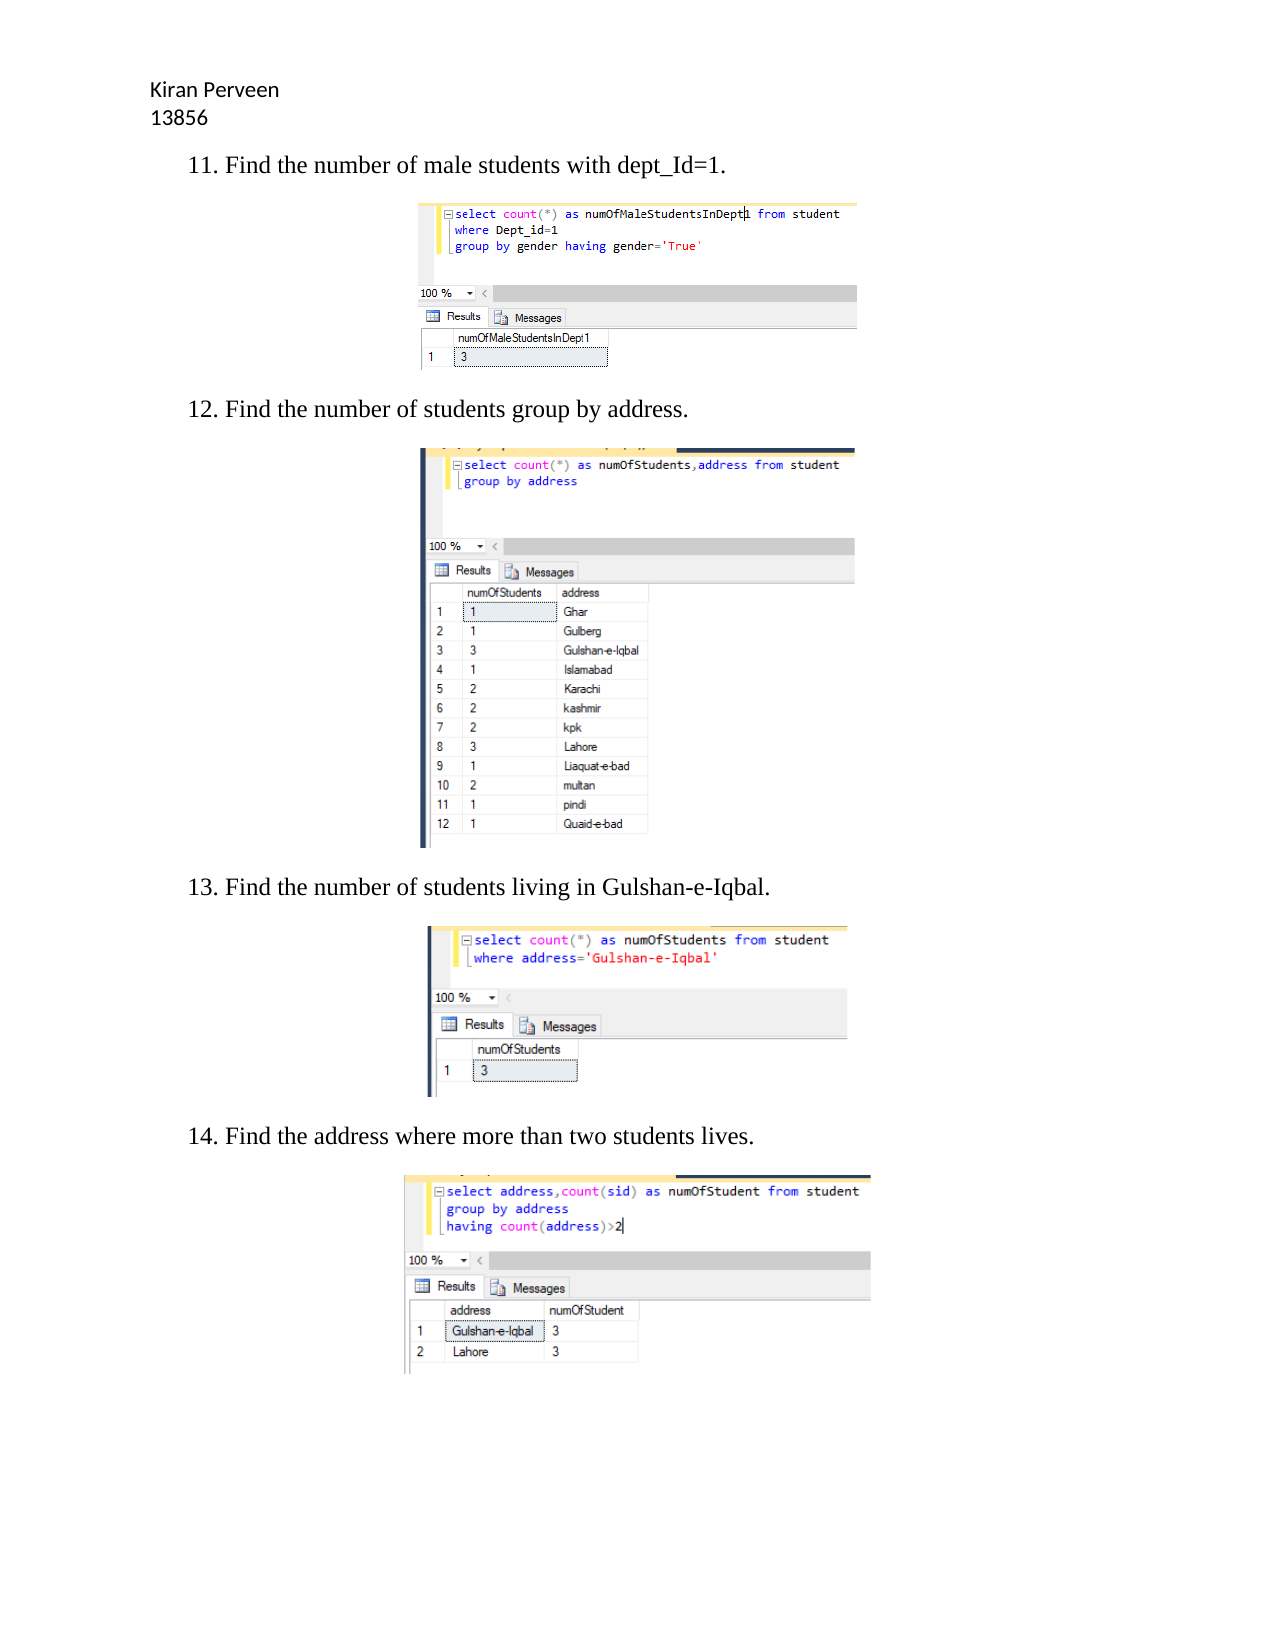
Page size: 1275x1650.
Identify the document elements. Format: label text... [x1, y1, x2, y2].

picture [420, 448, 855, 848]
list Find the number of students living in Gulshan-e-Iqbal. [187, 872, 1125, 901]
list Find the number of male students with dept_Id=1. [187, 150, 1125, 179]
picture [427, 926, 848, 1097]
picture [404, 1175, 871, 1374]
list Find the address where more than two students lives. [187, 1121, 1125, 1150]
picture [418, 203, 857, 370]
list Find the number of students group by address. [187, 394, 1125, 423]
